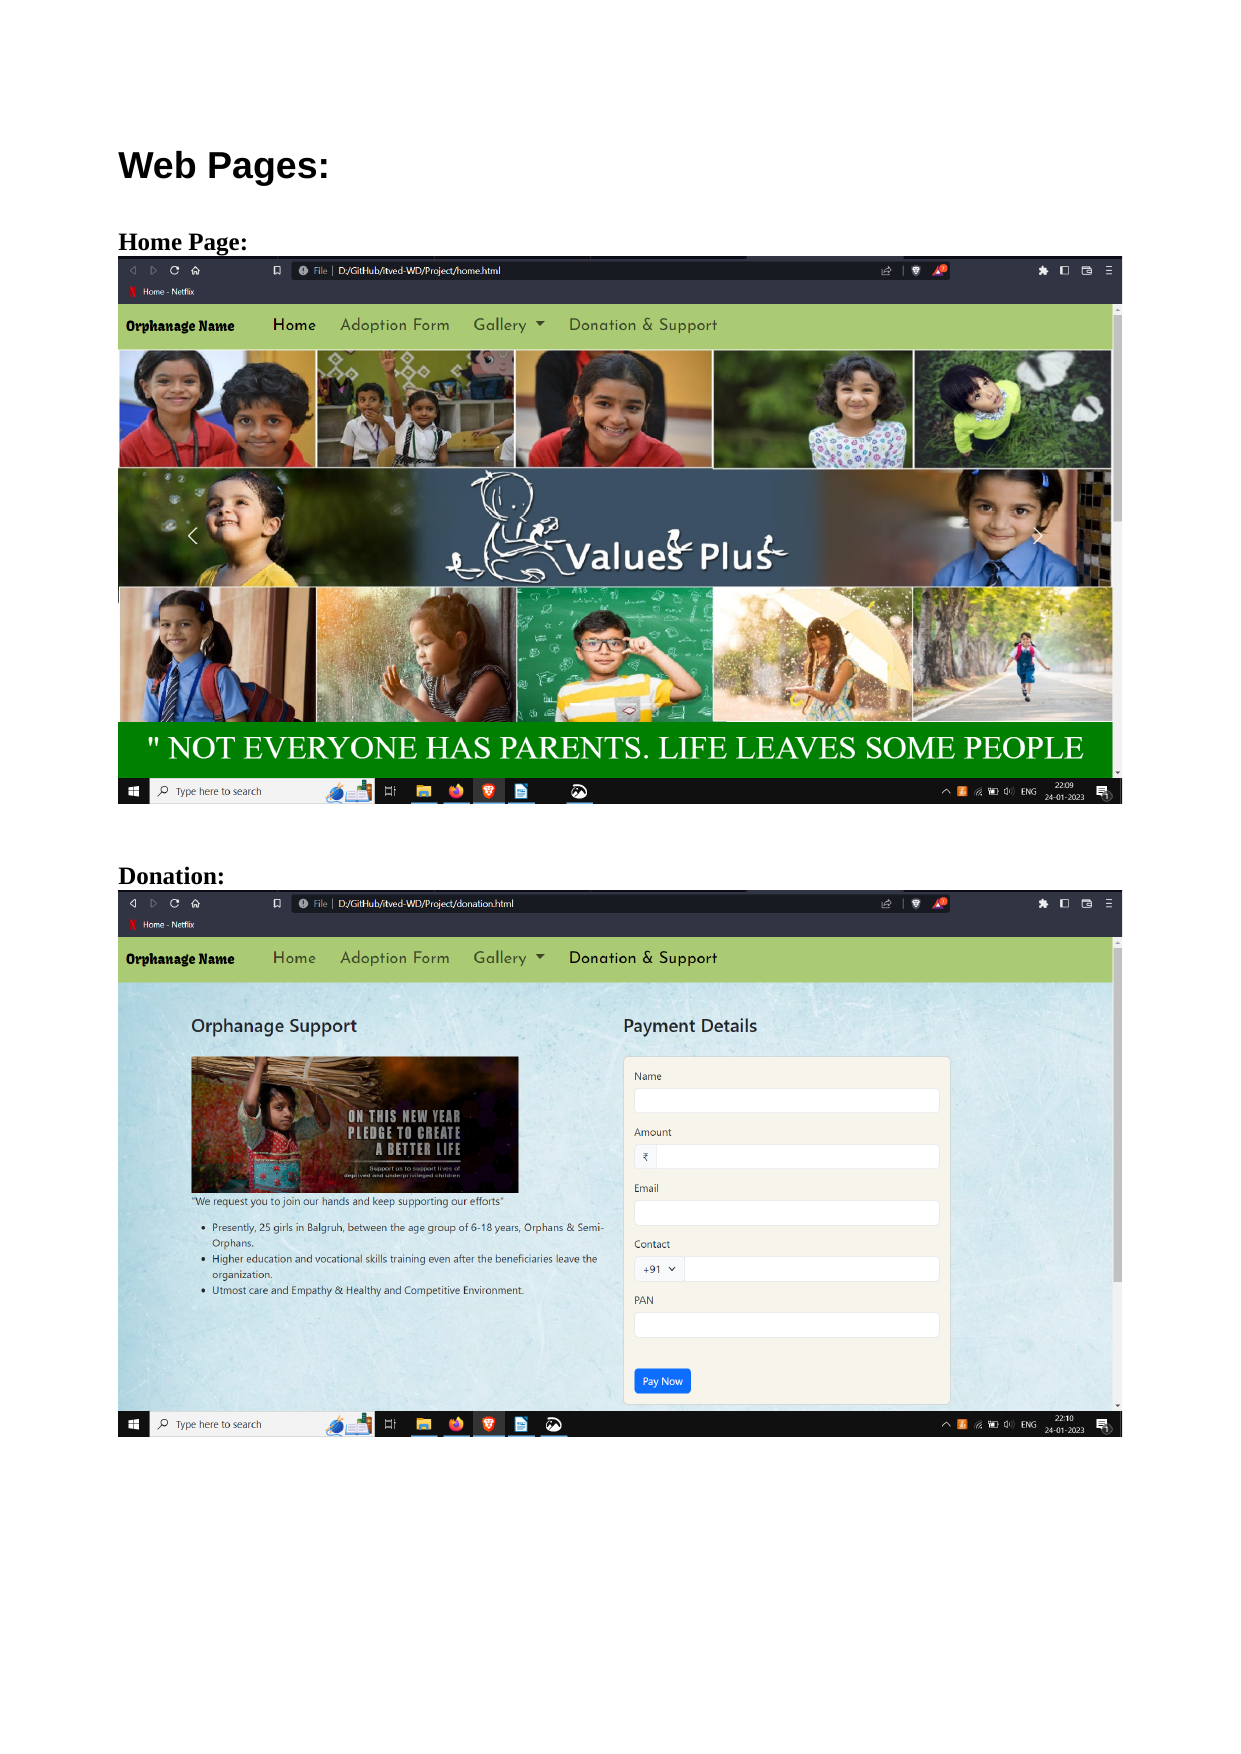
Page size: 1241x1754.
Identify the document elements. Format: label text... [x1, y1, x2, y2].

picture [118, 256, 1123, 804]
text Donation: [118, 861, 1122, 890]
picture [118, 890, 1123, 1437]
text Home Page: [118, 227, 1122, 256]
subtitle Web Pages: [118, 143, 1122, 186]
